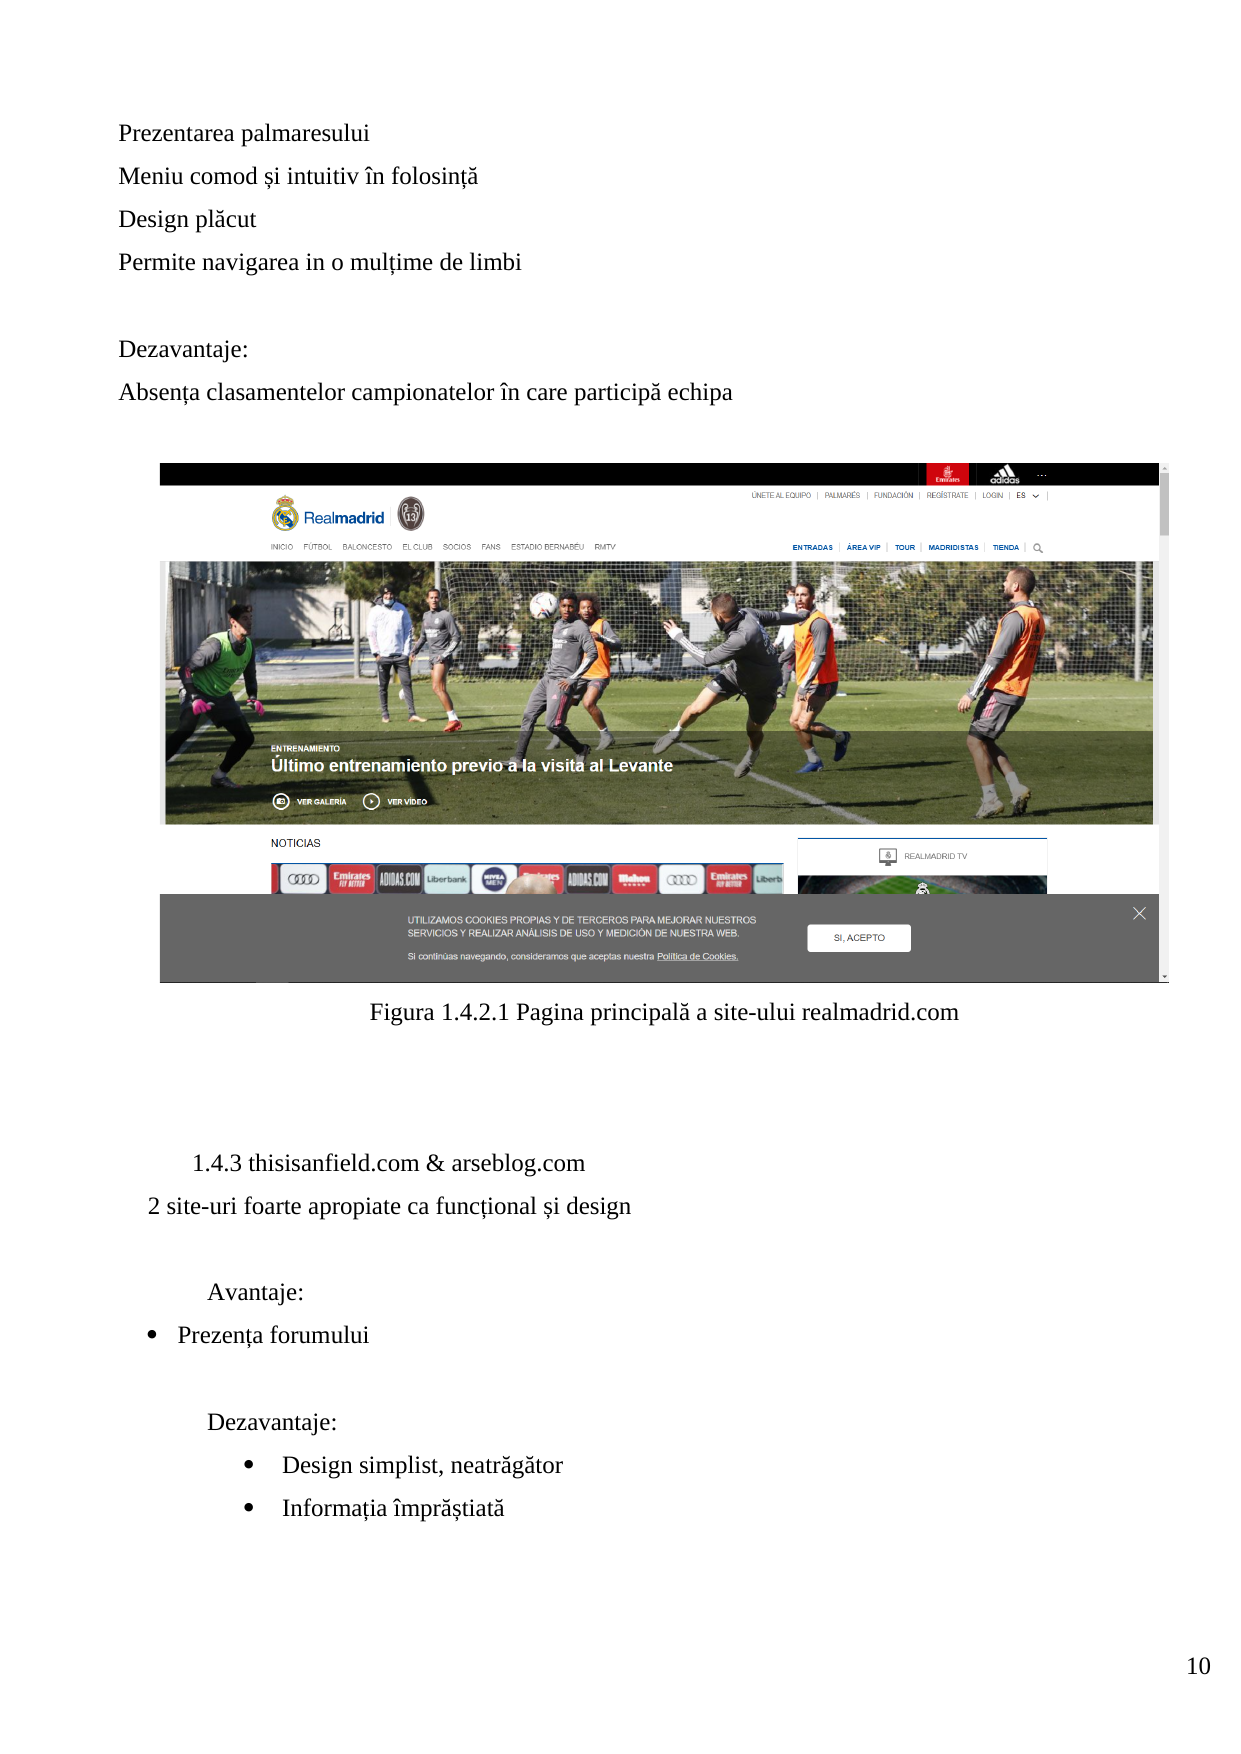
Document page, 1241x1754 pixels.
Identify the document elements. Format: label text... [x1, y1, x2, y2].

list Design simplist, neatrăgător [244, 1450, 1211, 1479]
text Dezavantaje: [118, 334, 1211, 362]
text Dezavantaje: [207, 1407, 1211, 1436]
text Avantaje: [207, 1277, 1211, 1306]
subtitle 1.4.3 thisisanfield.com & arseblog.com [192, 1148, 1211, 1176]
text Design plăcut [118, 204, 1211, 233]
list Informația împrăștiată [244, 1493, 1211, 1522]
text Absența clasamentelor campionatelor în care participă echipa [118, 377, 1211, 406]
list Prezența forumului [148, 1321, 1211, 1349]
text Permite navigarea in o mulțime de limbi [118, 247, 1211, 276]
text Figura 1.4.2.1 Pagina principală a site-ului realmadrid.com [118, 997, 1211, 1026]
text 2 site-uri foarte apropiate ca funcțional și design [118, 1191, 1211, 1220]
text Prezentarea palmaresului [118, 118, 1211, 147]
text Meniu comod și intuitiv în folosință [118, 161, 1211, 190]
picture [159, 463, 1169, 983]
